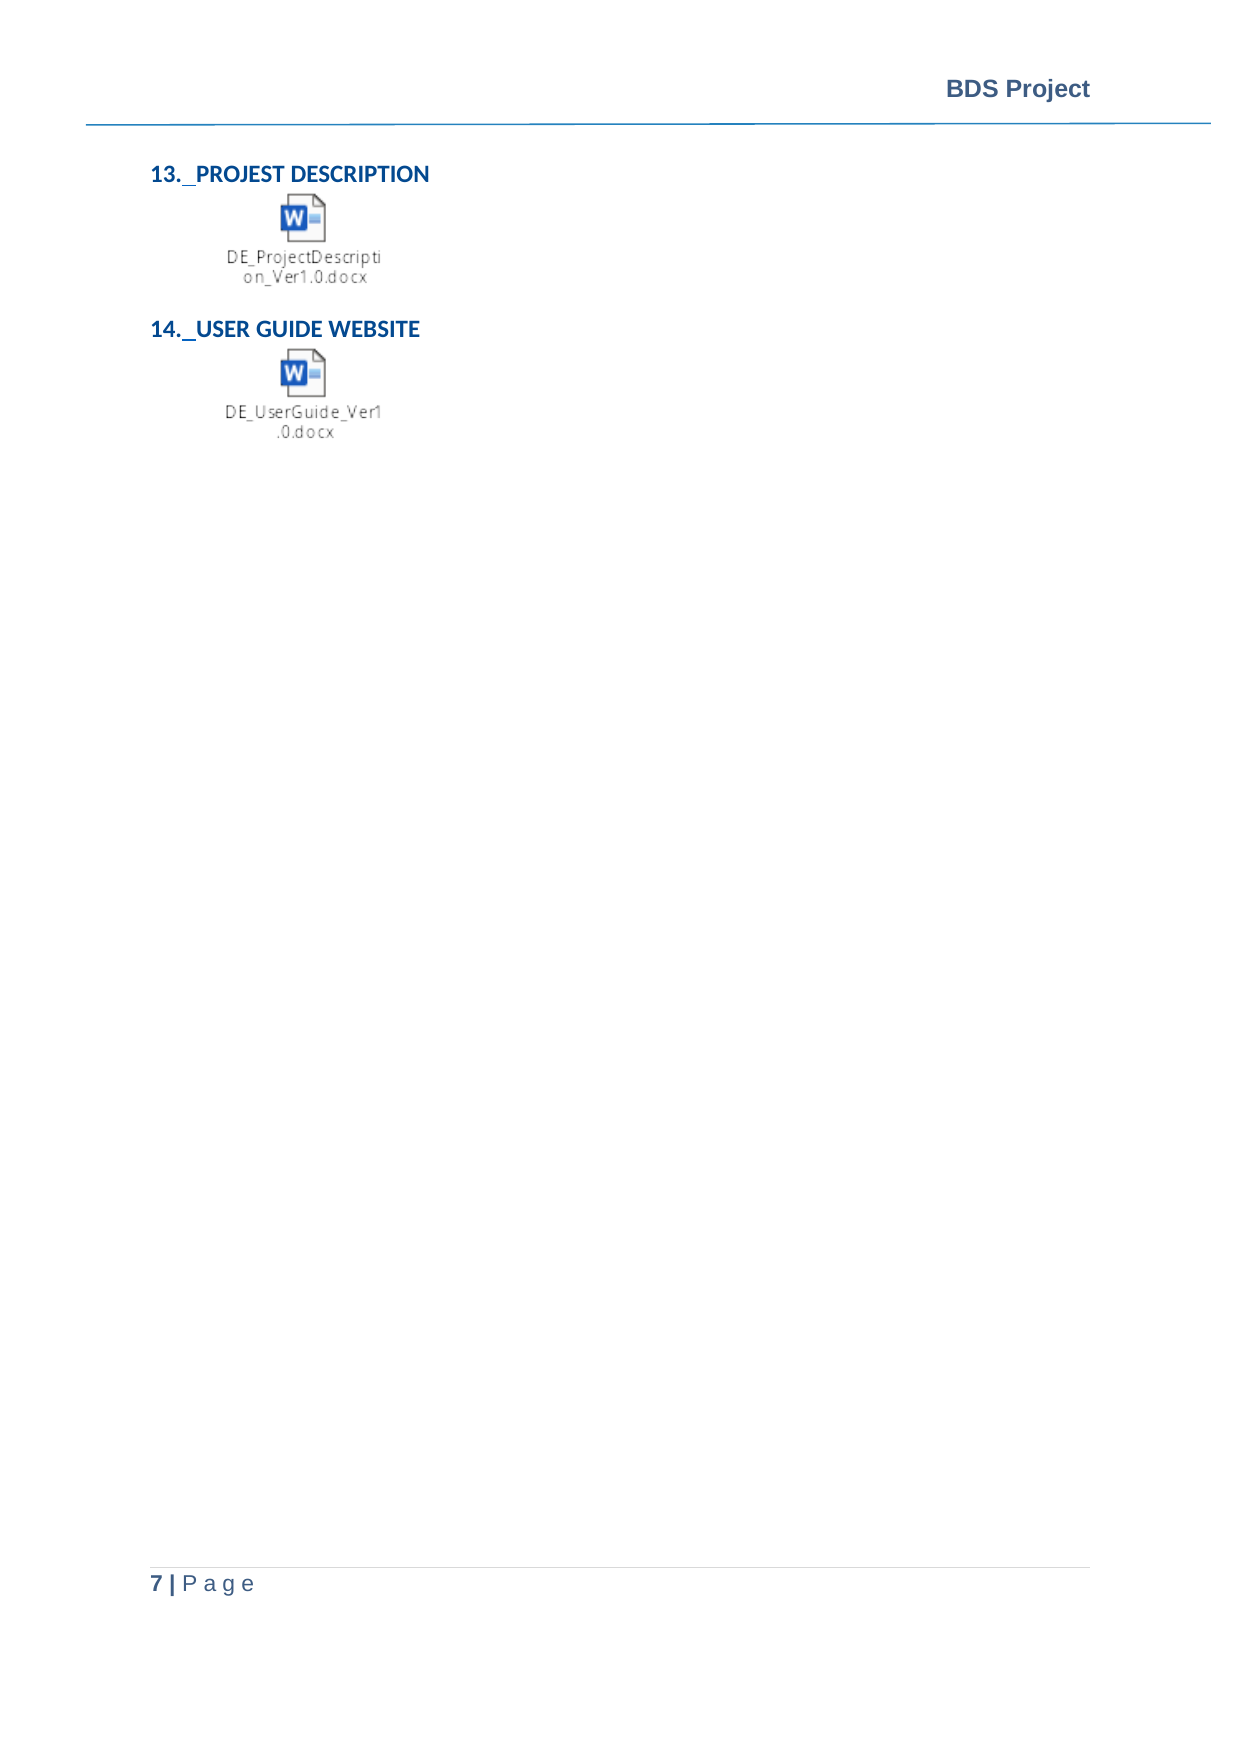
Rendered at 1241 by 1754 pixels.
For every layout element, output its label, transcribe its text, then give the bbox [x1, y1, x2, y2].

text 14. User guide website [150, 313, 1090, 344]
text 13. prOJEST DESCRIPTION [150, 158, 1090, 189]
